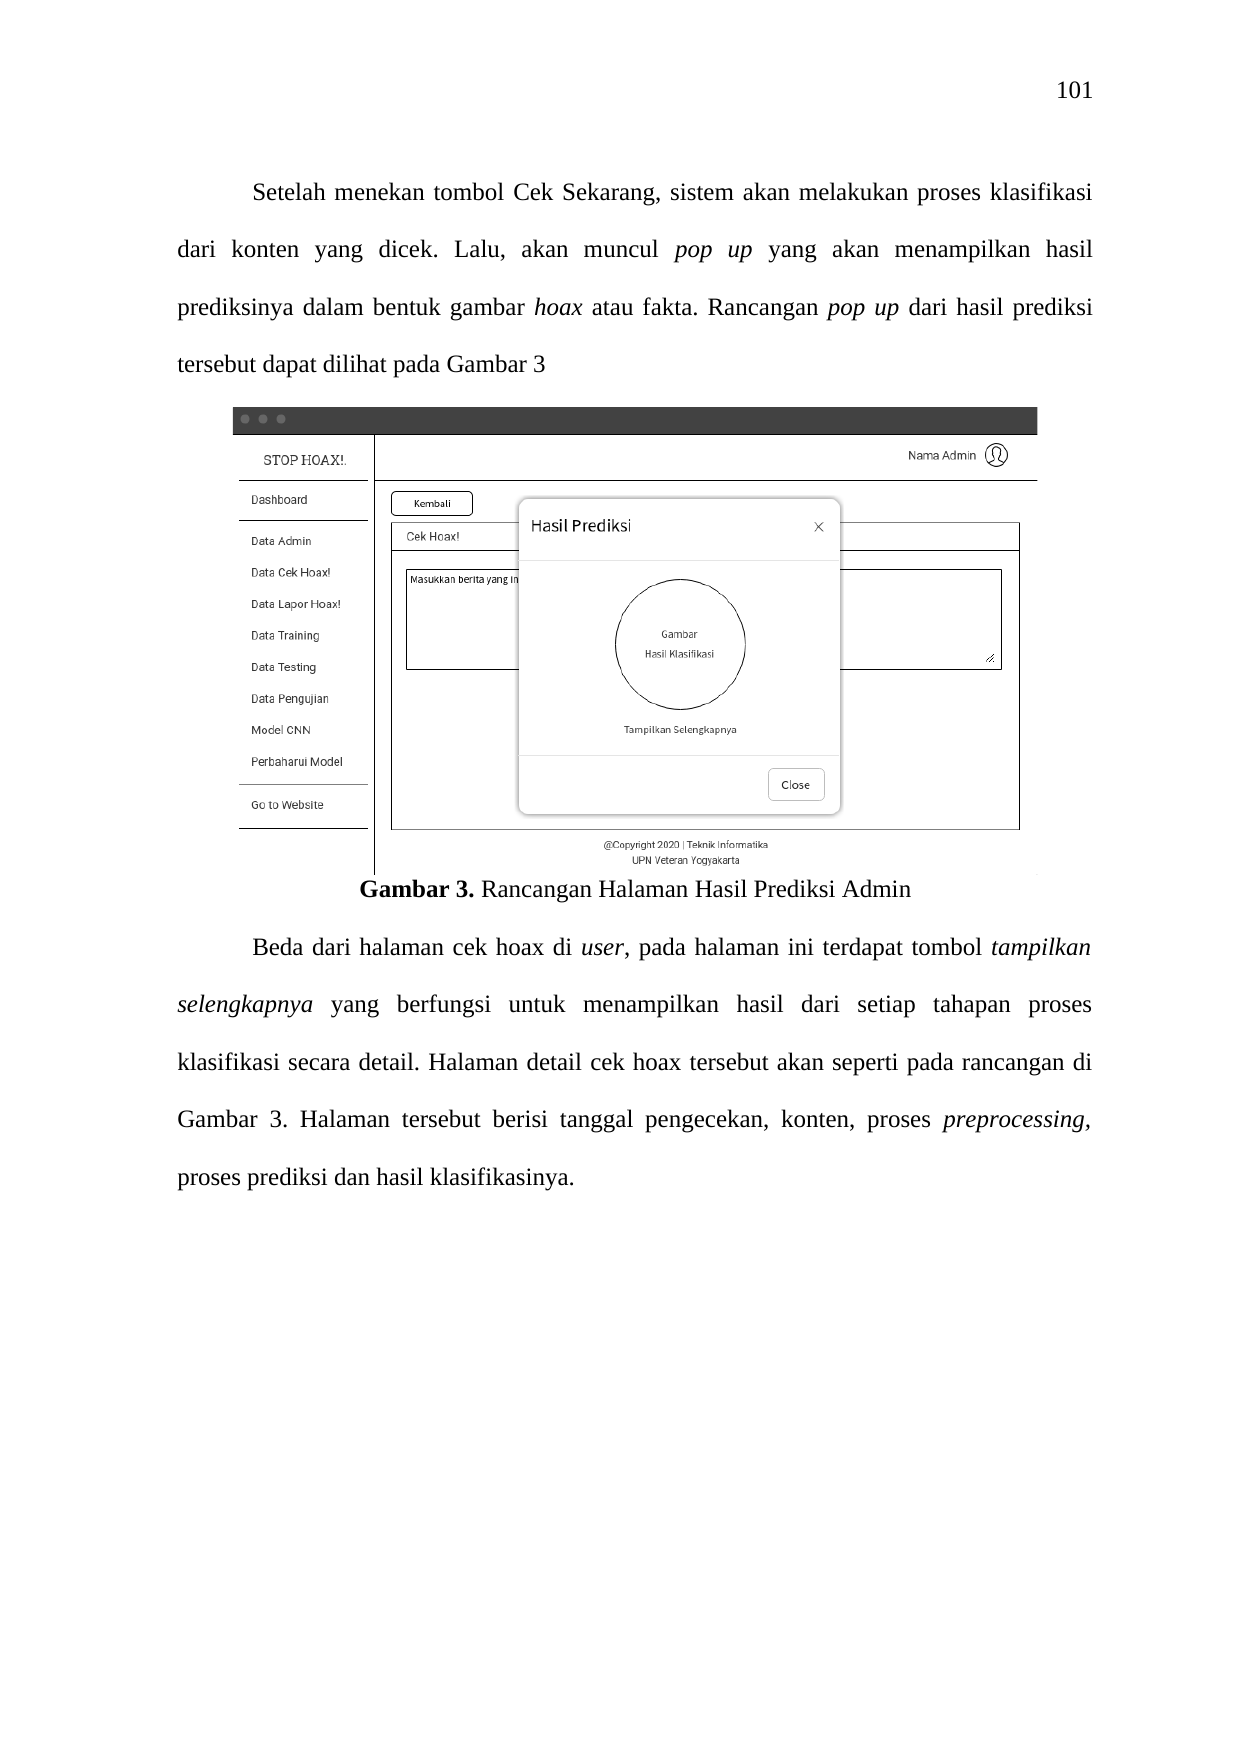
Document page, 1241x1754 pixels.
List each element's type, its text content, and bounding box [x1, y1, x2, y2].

list Setelah menekan tombol Cek Sekarang, sistem akan melakukan proses klasifikasi dari konten yang dicek. Lalu, akan muncul pop up yang akan menampilkan hasil prediksinya dalam bentuk gambar hoax atau fakta. Rancangan pop up dari hasil prediksi tersebut dapat dilihat pada Gambar 3 [177, 177, 1093, 378]
list Beda dari halaman cek hoax di user, pada halaman ini terdapat tombol tampilkan selengkapnya yang berfungsi untuk menampilkan hasil dari setiap tahapan proses klasifikasi secara detail. Halaman detail cek hoax tersebut akan seperti pada rancangan di Gambar 3. Halaman tersebut berisi tanggal pengecekan, konten, proses preprocessing, proses prediksi dan hasil klasifikasinya. [177, 932, 1093, 1190]
picture [232, 407, 1038, 875]
list Gambar 3. Rancangan Halaman Hasil Prediksi Admin [177, 874, 1093, 903]
